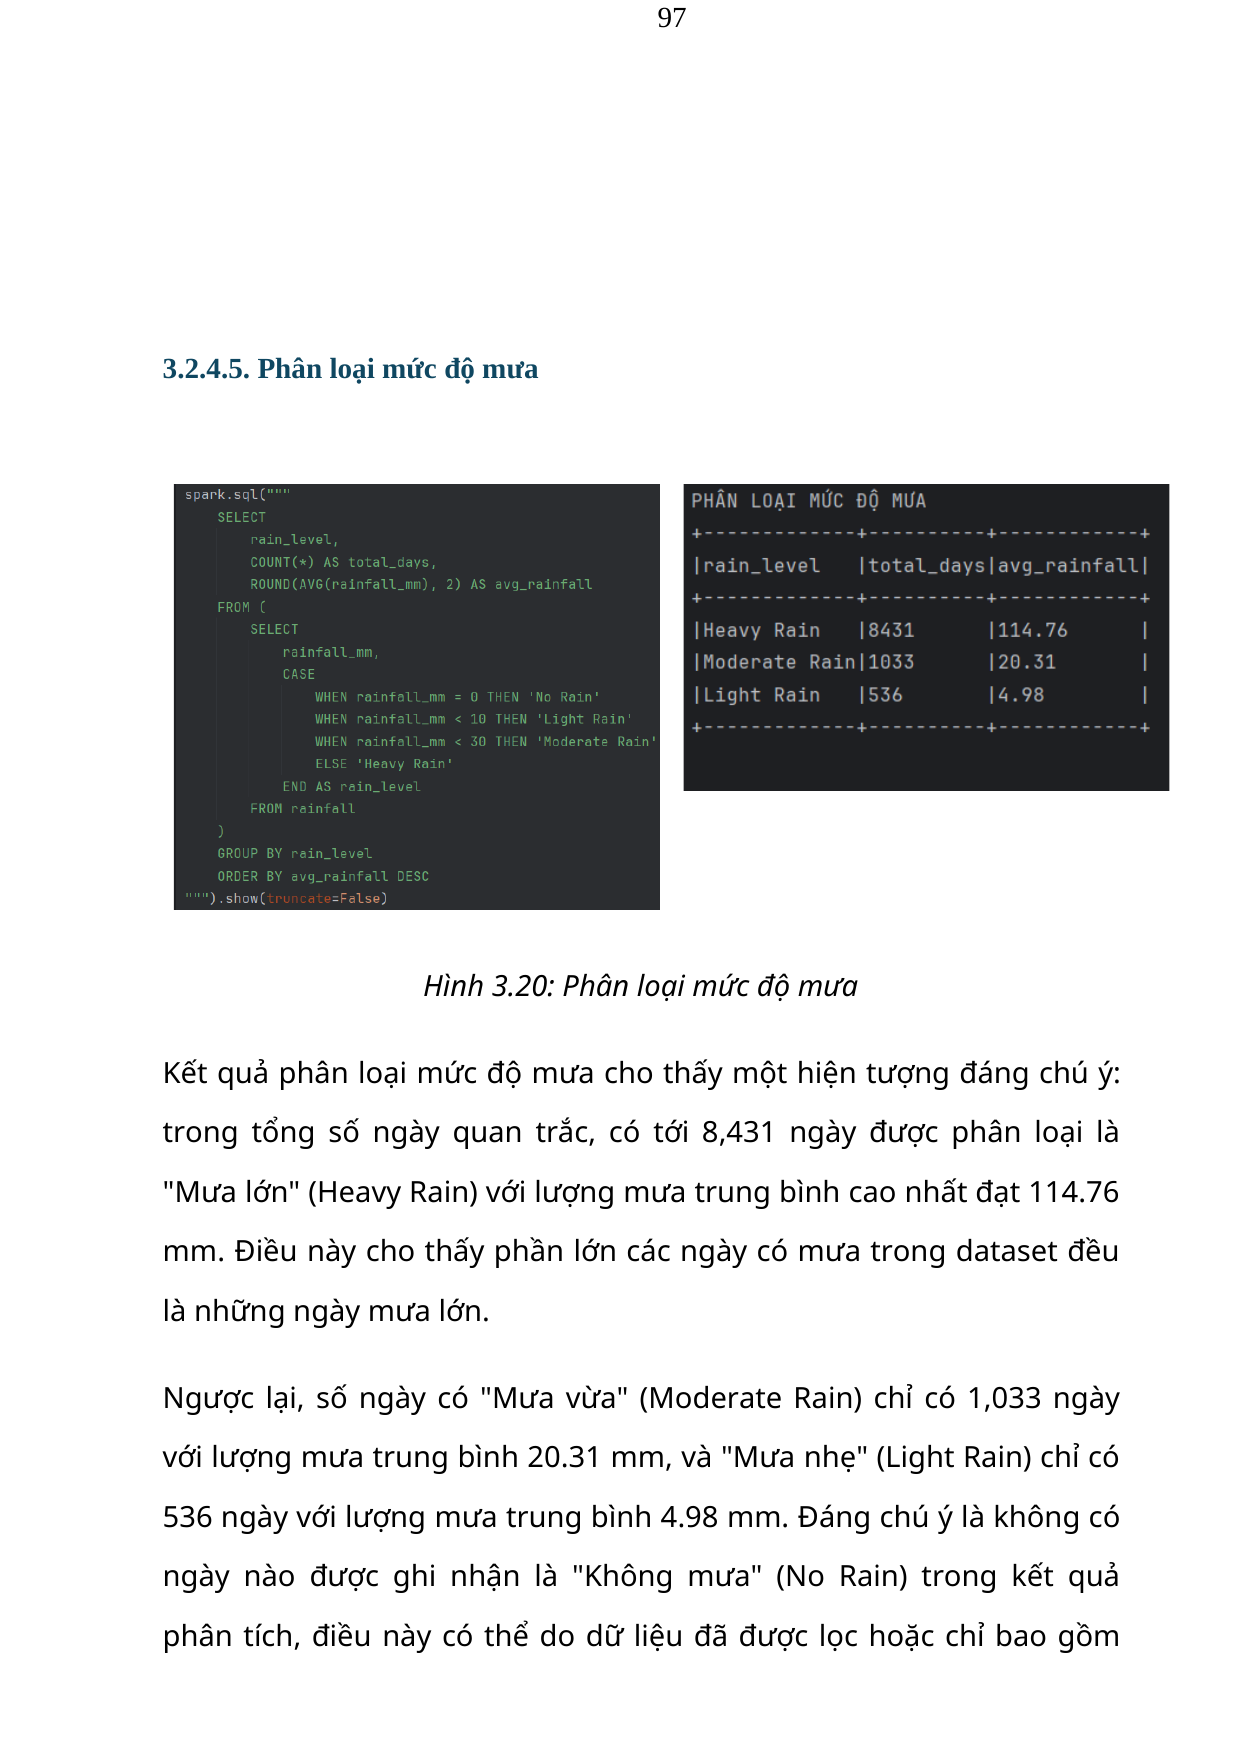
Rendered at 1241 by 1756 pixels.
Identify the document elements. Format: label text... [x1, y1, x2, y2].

text Hình 3.20: Phân loại mức độ mưa [162, 966, 1122, 1005]
picture [173, 484, 660, 910]
subtitle 3.2.4.5. Phân loại mức độ mưa [162, 352, 1181, 385]
picture [683, 484, 1170, 791]
table_header [165, 474, 672, 936]
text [162, 1377, 1122, 1654]
text Kết quả phân loại mức độ mưa cho thấy một hiện tượng đáng chú ý: trong tổng số ngày quan trắc, có tới 8,431 ngày được phân loại là "Mưa lớn" (Heavy Rain) với lượng mưa trung bình cao nhất đạt 114.76 mm. Điều này cho thấy phần lớn các ngày có mưa trong dataset đều là những ngày mưa lớn. [162, 1052, 1122, 1330]
table_header [674, 474, 1182, 936]
